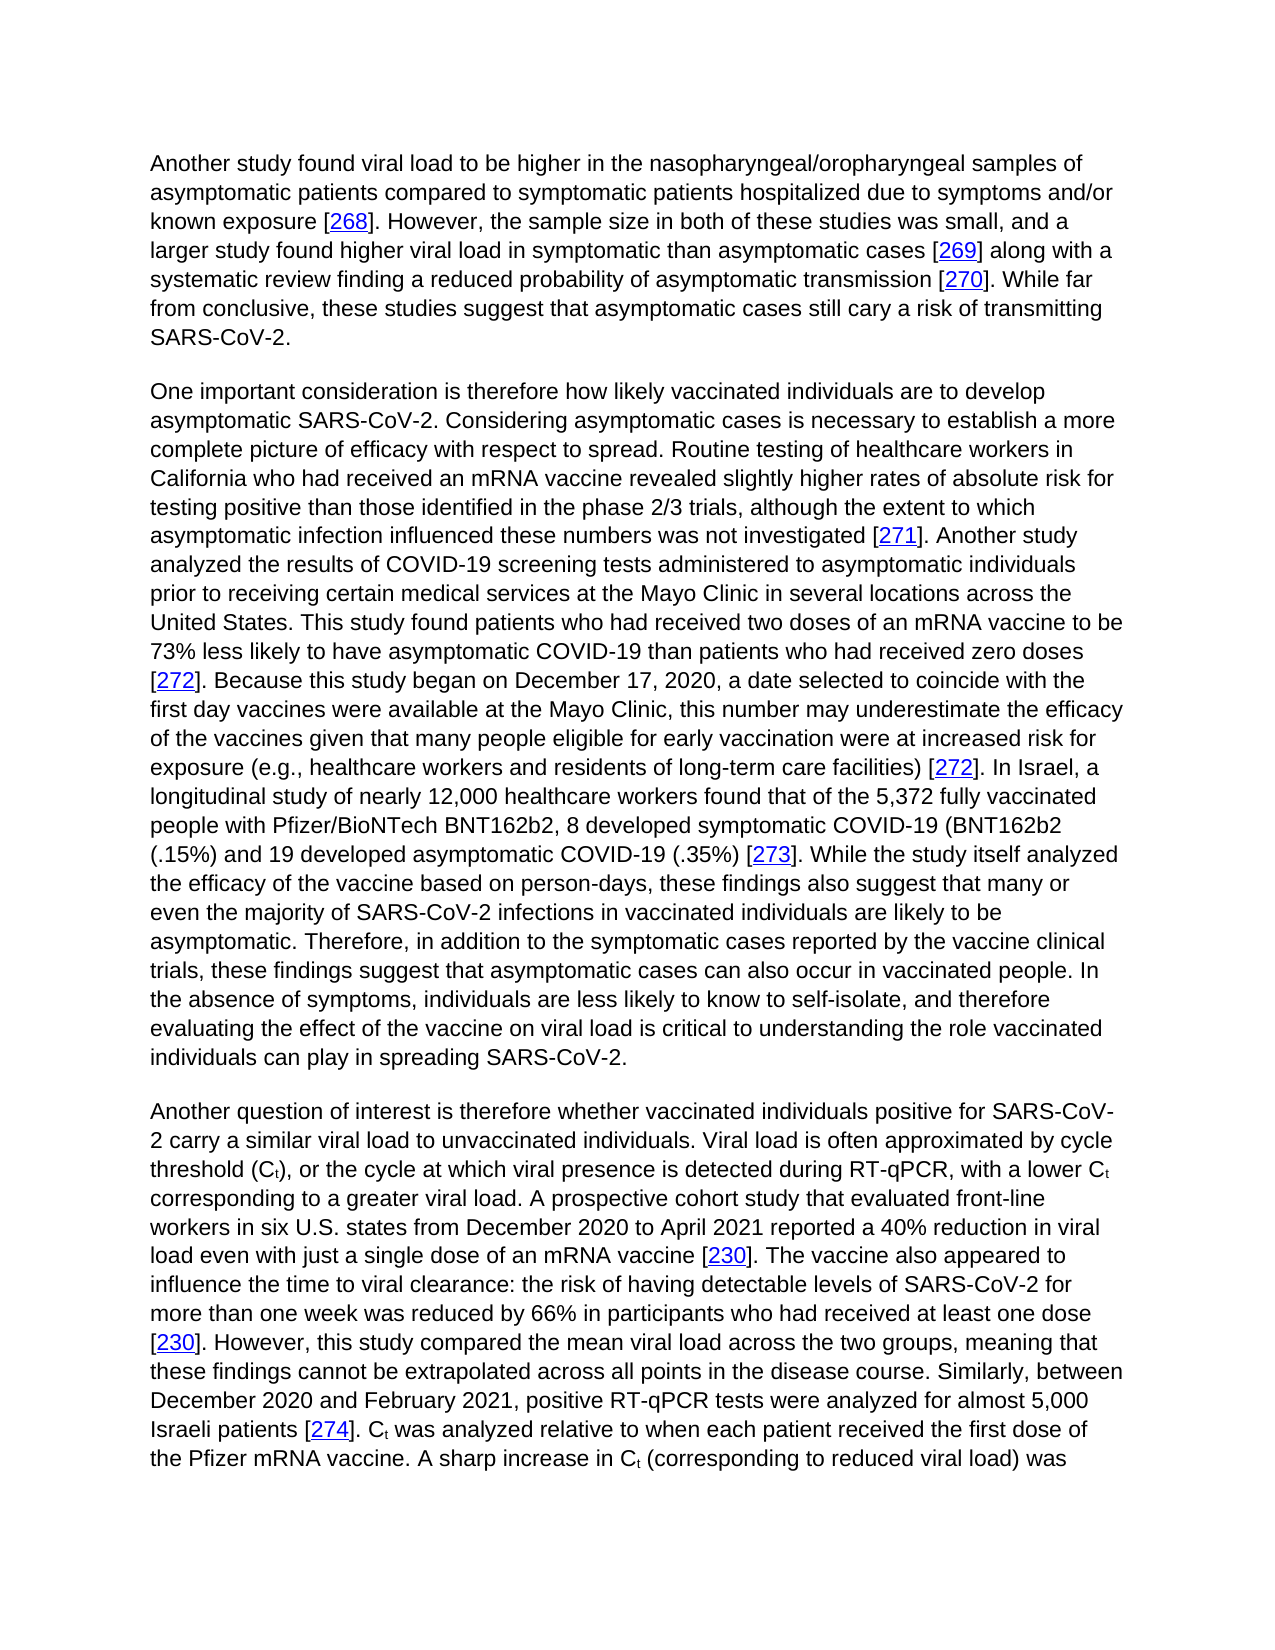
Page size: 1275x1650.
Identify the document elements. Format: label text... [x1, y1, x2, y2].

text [150, 1098, 1125, 1472]
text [150, 150, 1125, 350]
text One important consideration is therefore how likely vaccinated individuals are to develop asymptomatic SARS-CoV-2. Considering asymptomatic cases is necessary to establish a more complete picture of efficacy with respect to spread. Routine testing of healthcare workers in California who had received an mRNA vaccine revealed slightly higher rates of absolute risk for testing positive than those identified in the phase 2/3 trials, although the extent to which asymptomatic infection influenced these numbers was not investigated [271]. Another study analyzed the results of COVID-19 screening tests administered to asymptomatic individuals prior to receiving certain medical services at the Mayo Clinic in several locations across the United States. This study found patients who had received two doses of an mRNA vaccine to be 73% less likely to have asymptomatic COVID-19 than patients who had received zero doses [272]. Because this study began on December 17, 2020, a date selected to coincide with the first day vaccines were available at the Mayo Clinic, this number may underestimate the efficacy of the vaccines given that many people eligible for early vaccination were at increased risk for exposure (e.g., healthcare workers and residents of long-term care facilities) [272]. In Israel, a longitudinal study of nearly 12,000 healthcare workers found that of the 5,372 fully vaccinated people with Pfizer/BioNTech BNT162b2, 8 developed symptomatic COVID-19 (BNT162b2 (.15%) and 19 developed asymptomatic COVID-19 (.35%) [273]. While the study itself analyzed the efficacy of the vaccine based on person-days, these findings also suggest that many or even the majority of SARS-CoV-2 infections in vaccinated individuals are likely to be asymptomatic. Therefore, in addition to the symptomatic cases reported by the vaccine clinical trials, these findings suggest that asymptomatic cases can also occur in vaccinated people. In the absence of symptoms, individuals are less likely to know to self-isolate, and therefore evaluating the effect of the vaccine on viral load is critical to understanding the role vaccinated individuals can play in spreading SARS-CoV-2. [150, 378, 1125, 1070]
